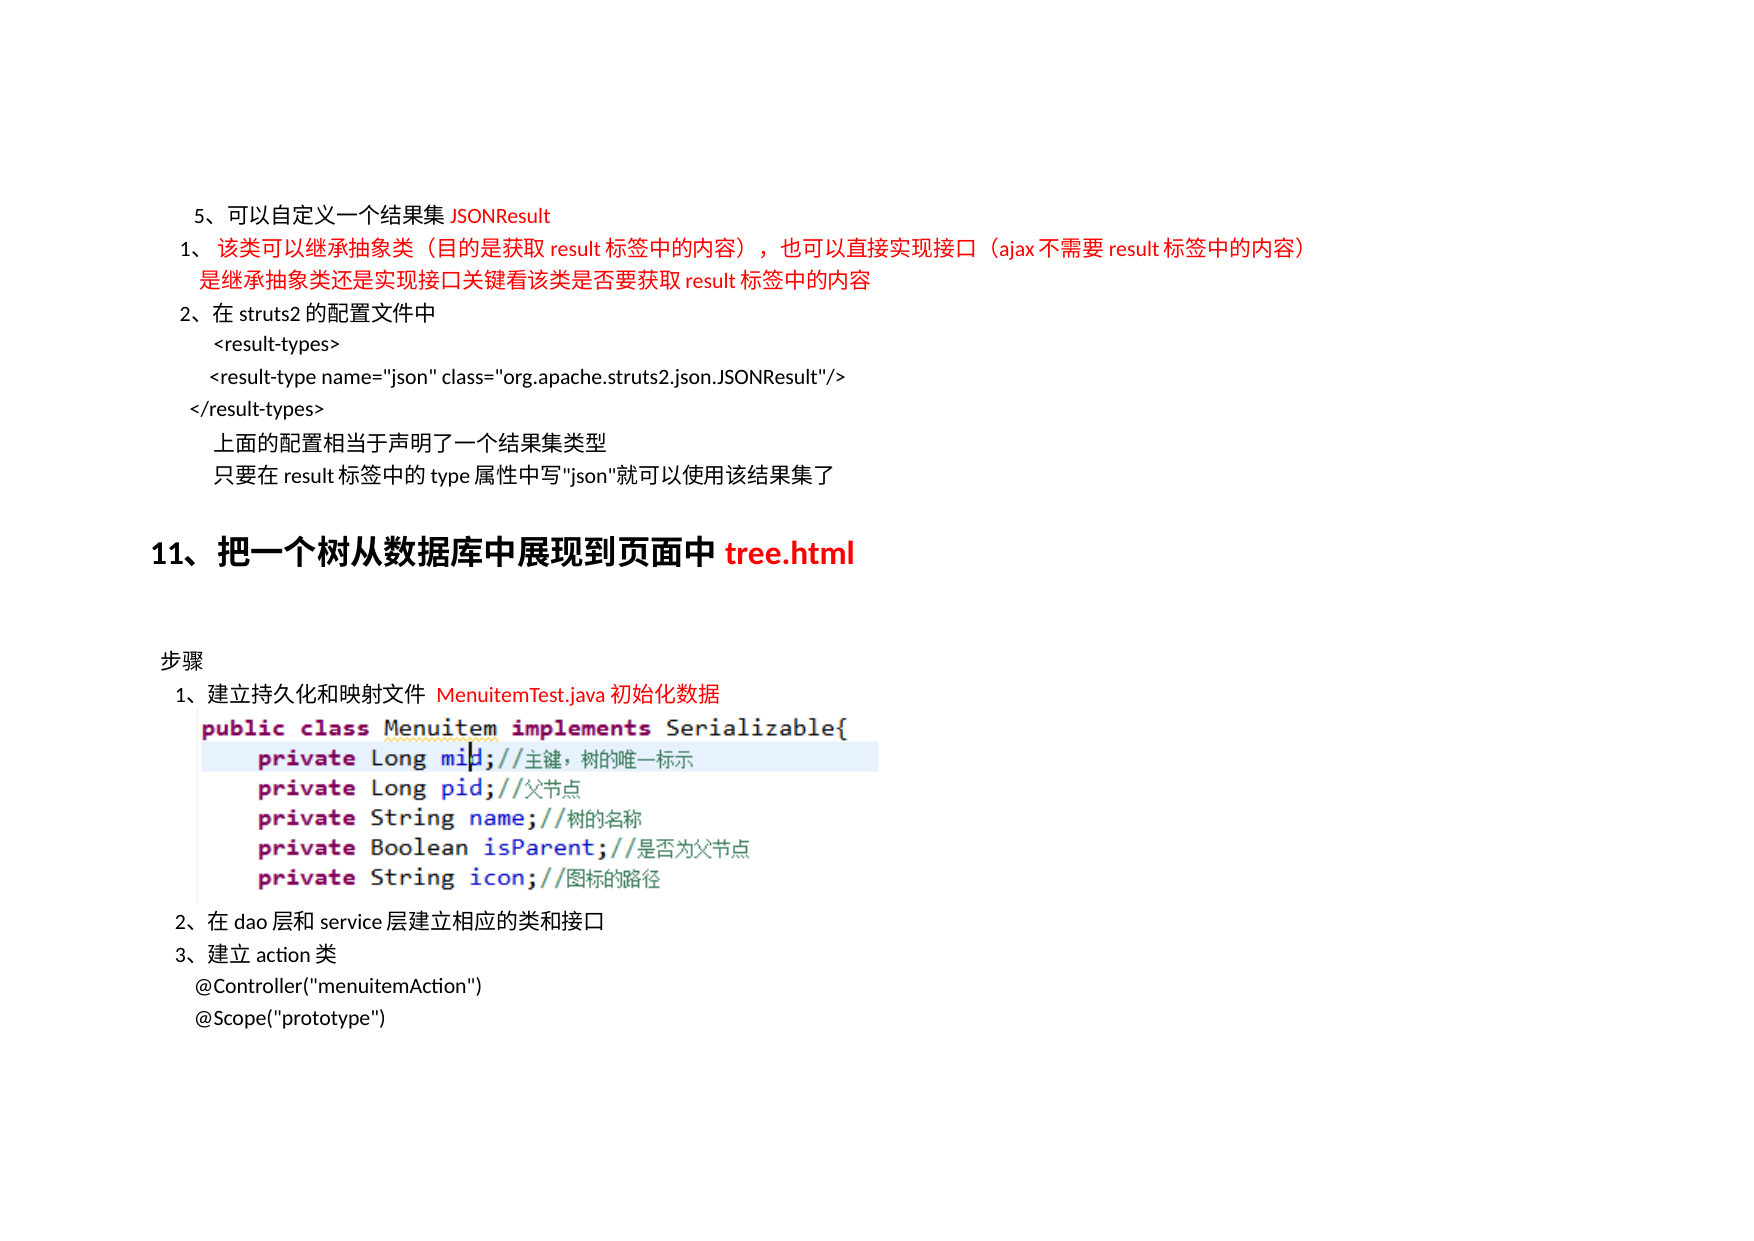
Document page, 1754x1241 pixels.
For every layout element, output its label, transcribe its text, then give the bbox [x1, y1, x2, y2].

text @Scope("prototype") [150, 1001, 1704, 1034]
text 步骤 [150, 644, 1704, 676]
text 上面的配置相当于声明了一个结果集类型 [150, 425, 1704, 458]
text 1、建立持久化和映射文件 MenuitemTest.java 初始化数据 [150, 676, 1704, 709]
text 2、在dao层和service层建立相应的类和接口 [150, 904, 1704, 936]
text </result-types> [150, 393, 1704, 425]
text 是继承抽象类还是实现接口关键看该类是否要获取result标签中的内容 [150, 263, 1704, 295]
text 只要在result标签中的type属性中写"json"就可以使用该结果集了 [150, 458, 1704, 490]
picture [189, 709, 879, 904]
text <result-type name="json" class="org.apache.struts2.json.JSONResult"/> [150, 360, 1704, 393]
text 2、在struts2的配置文件中 [150, 295, 1704, 328]
text <result-types> [150, 328, 1704, 360]
text 3、建立action类 [150, 936, 1704, 969]
subtitle 11、把一个树从数据库中展现到页面中 tree.html [150, 517, 1704, 582]
text 1、 该类可以继承抽象类（目的是获取result标签中的内容），也可以直接实现接口（ajax不需要result标签中的内容） [150, 230, 1704, 263]
text @Controller("menuitemAction") [150, 969, 1704, 1001]
text 5、可以自定义一个结果集JSONResult [150, 198, 1704, 230]
